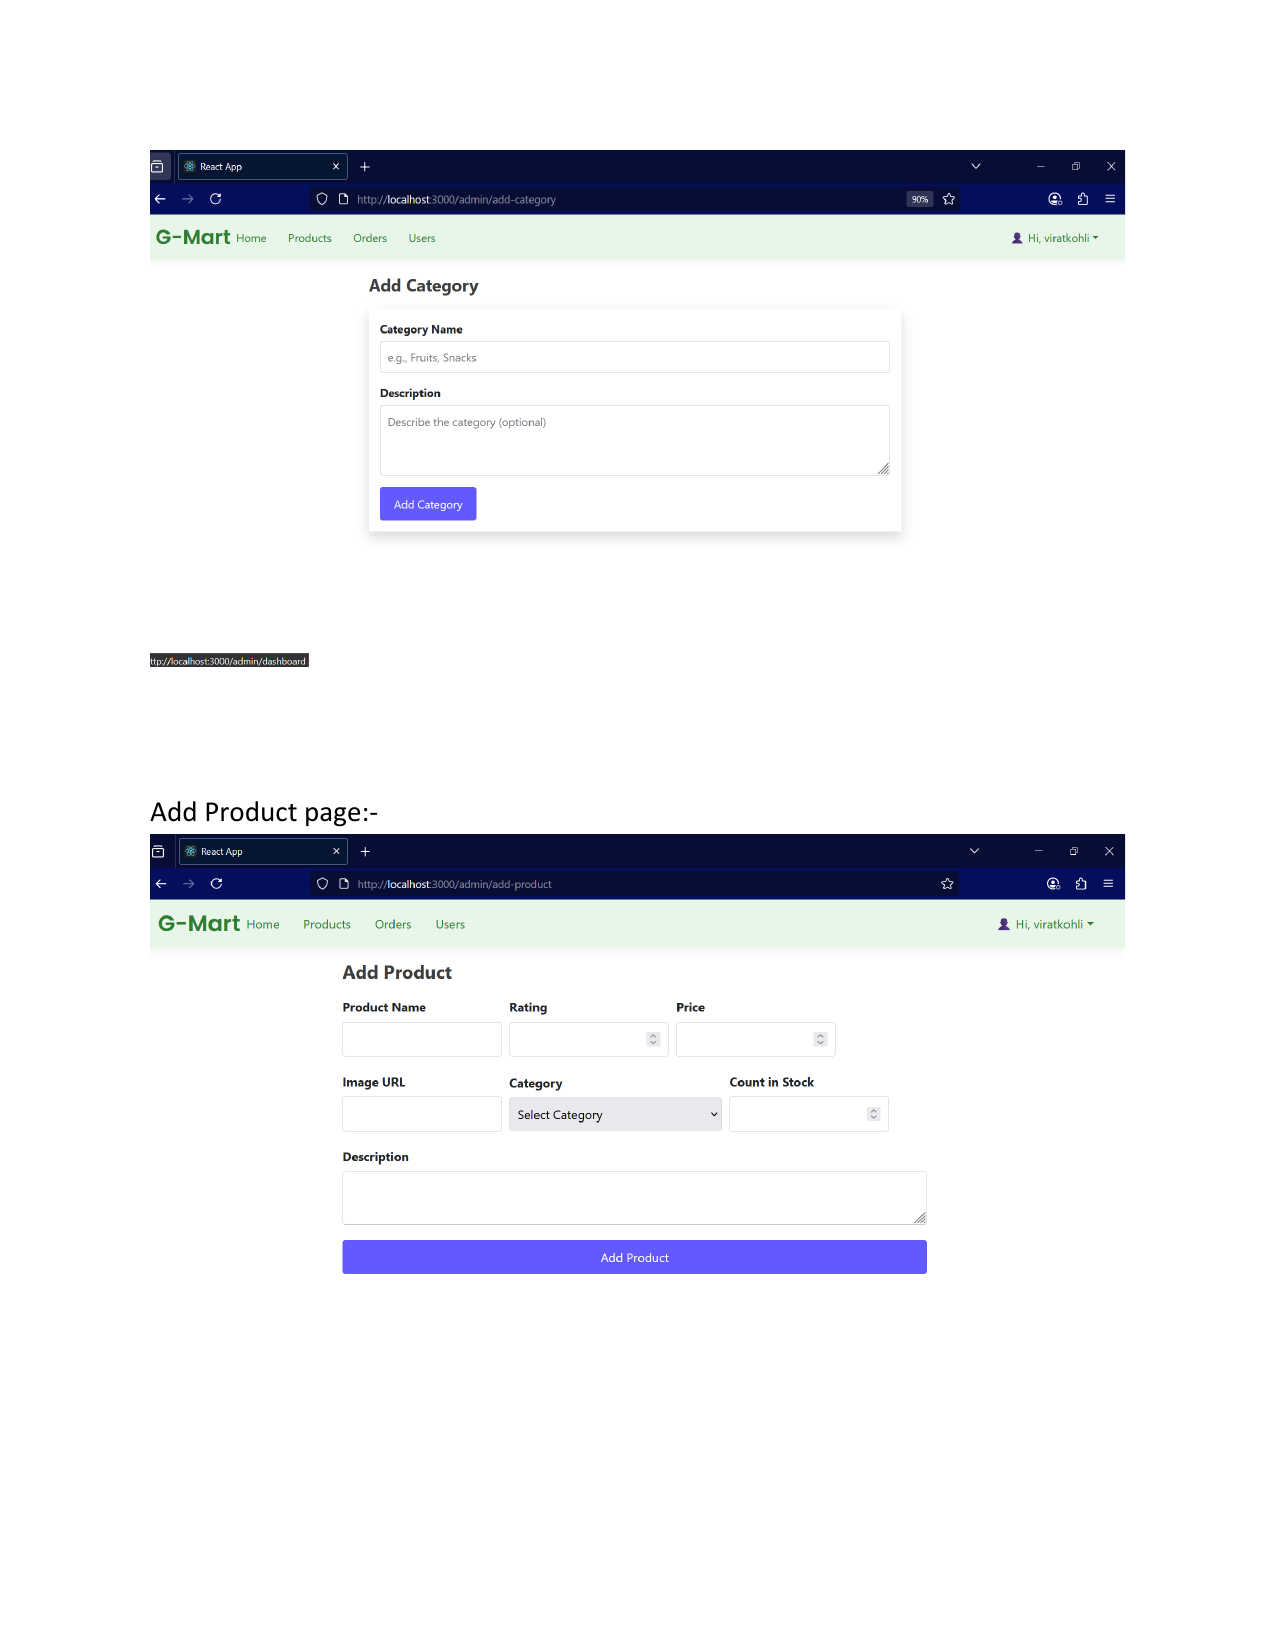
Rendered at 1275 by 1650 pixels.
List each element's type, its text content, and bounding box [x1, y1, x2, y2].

picture [150, 834, 1125, 1348]
text Add Product page:- [150, 793, 1125, 829]
picture [150, 150, 1125, 667]
